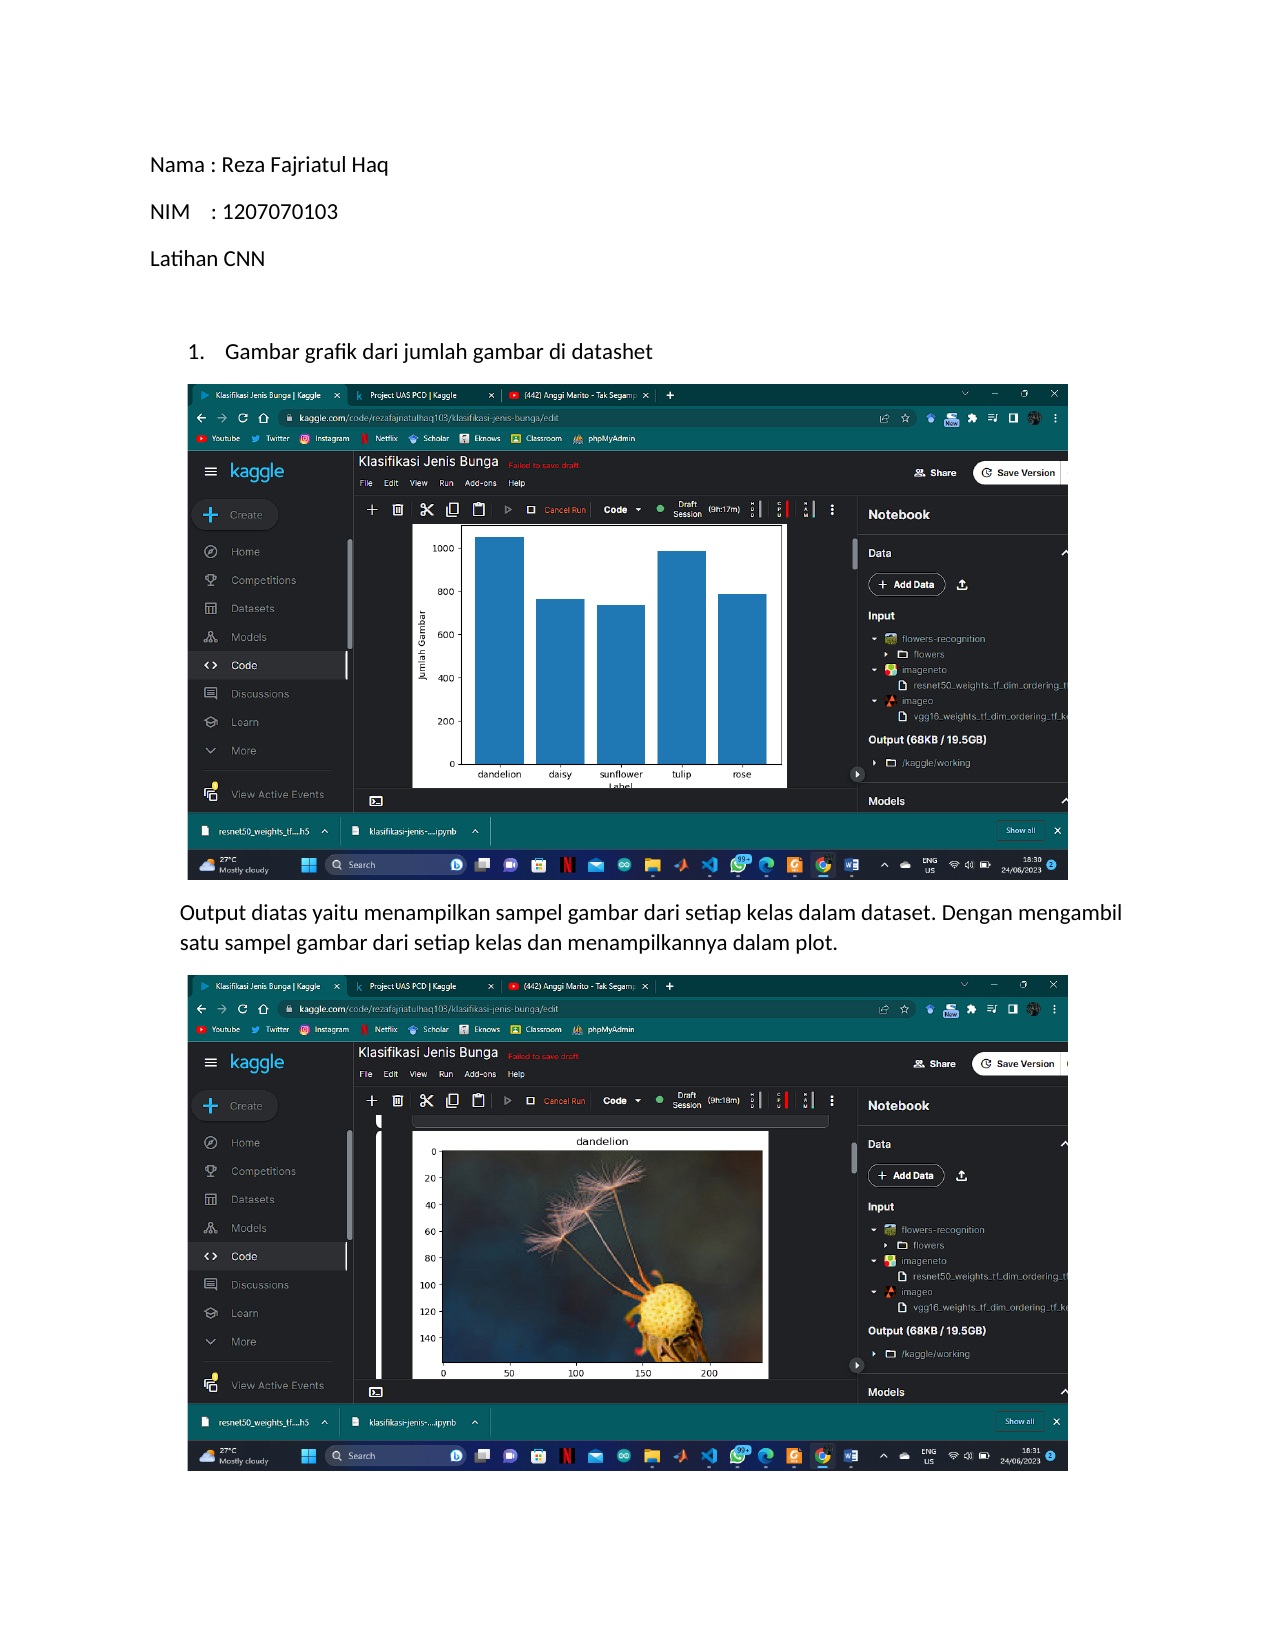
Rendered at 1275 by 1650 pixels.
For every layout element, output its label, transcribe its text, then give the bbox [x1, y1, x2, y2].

text Latihan CNN [150, 244, 1125, 272]
text Output diatas yaitu menampilkan sampel gambar dari setiap kelas dalam dataset. Dengan mengambil satu sampel gambar dari setiap kelas dan menampilkannya dalam plot. [179, 898, 1125, 956]
picture [187, 384, 1068, 880]
text Nama : Reza Fajriatul Haq [150, 150, 1125, 178]
text NIM : 1207070103 [150, 197, 1125, 225]
picture [187, 975, 1068, 1471]
list Gambar grafik dari jumlah gambar di datashet [187, 337, 1125, 366]
